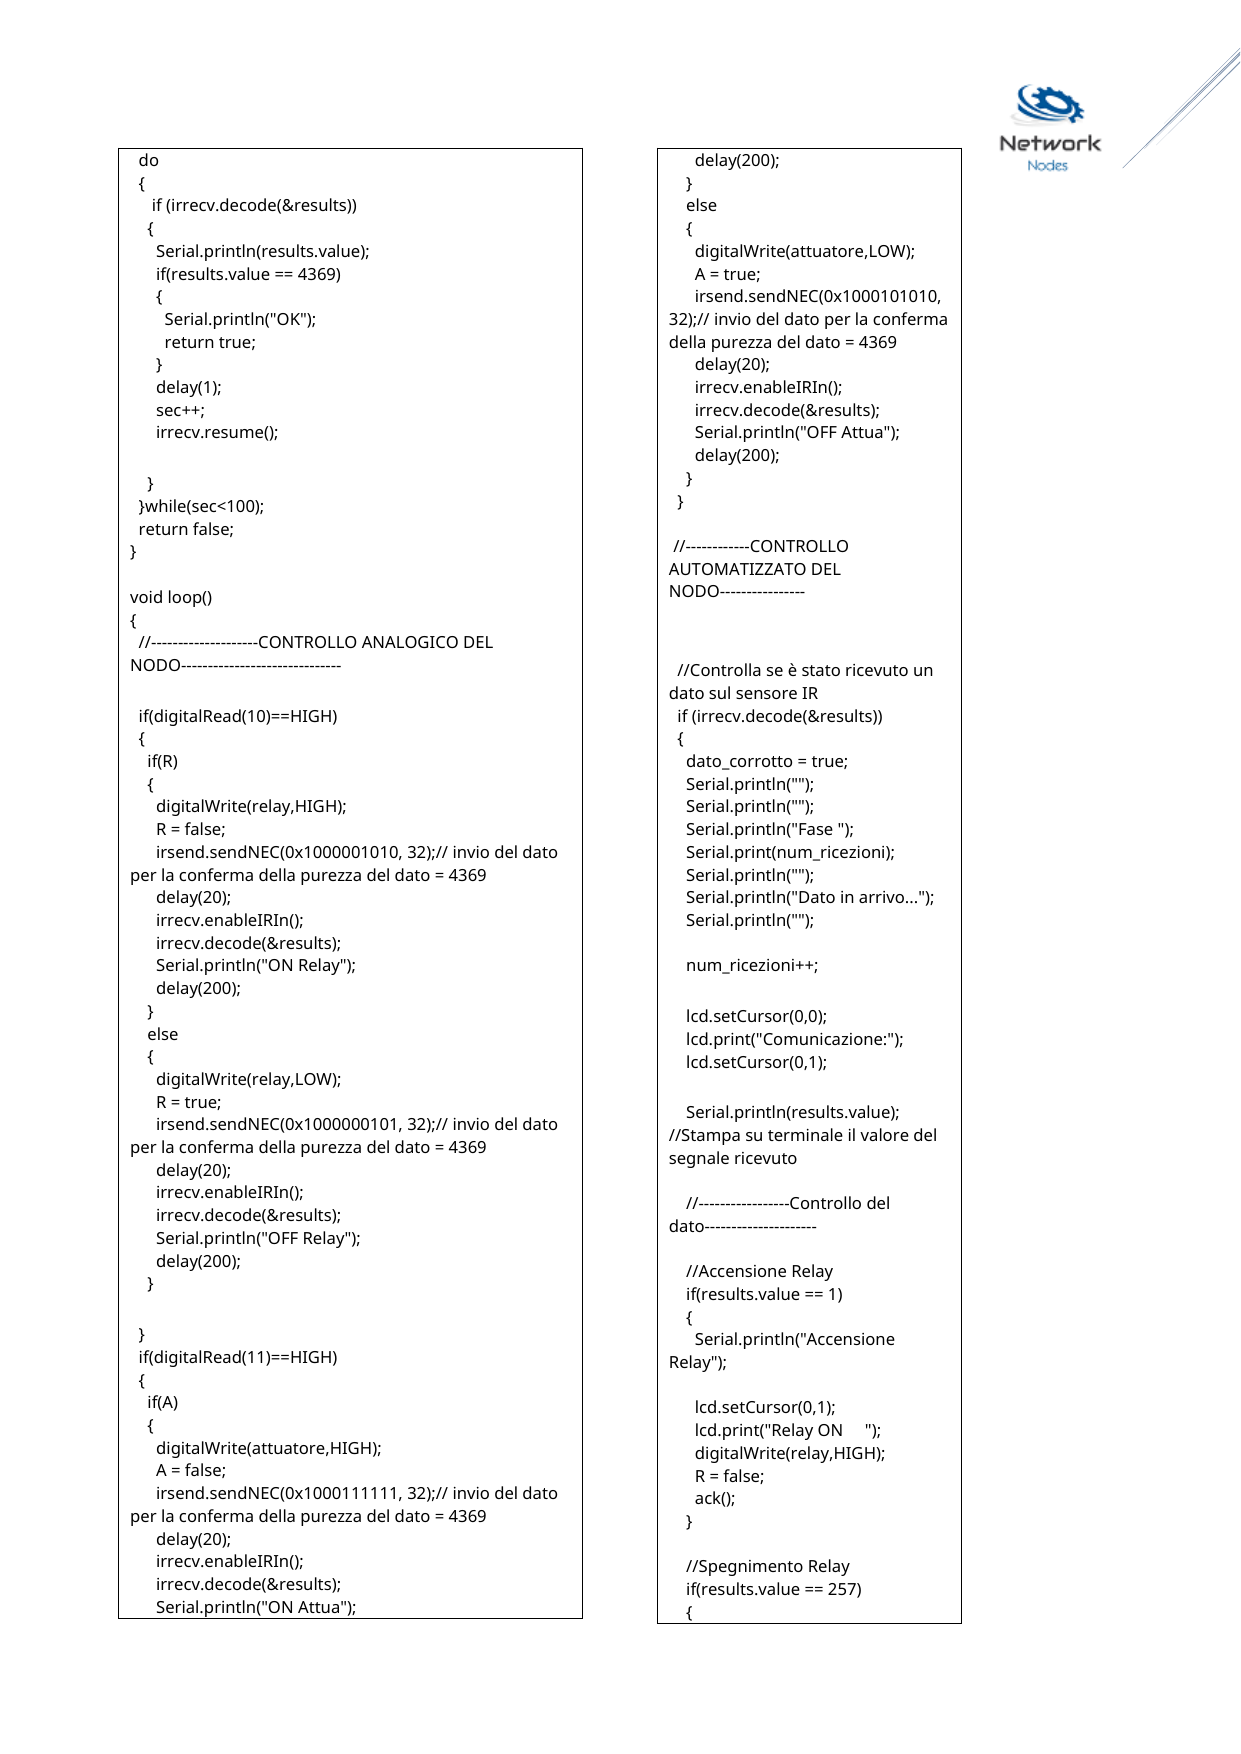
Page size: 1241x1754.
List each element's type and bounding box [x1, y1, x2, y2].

table_header [658, 149, 961, 1623]
picture [980, 73, 1123, 183]
table_header [119, 149, 582, 1618]
